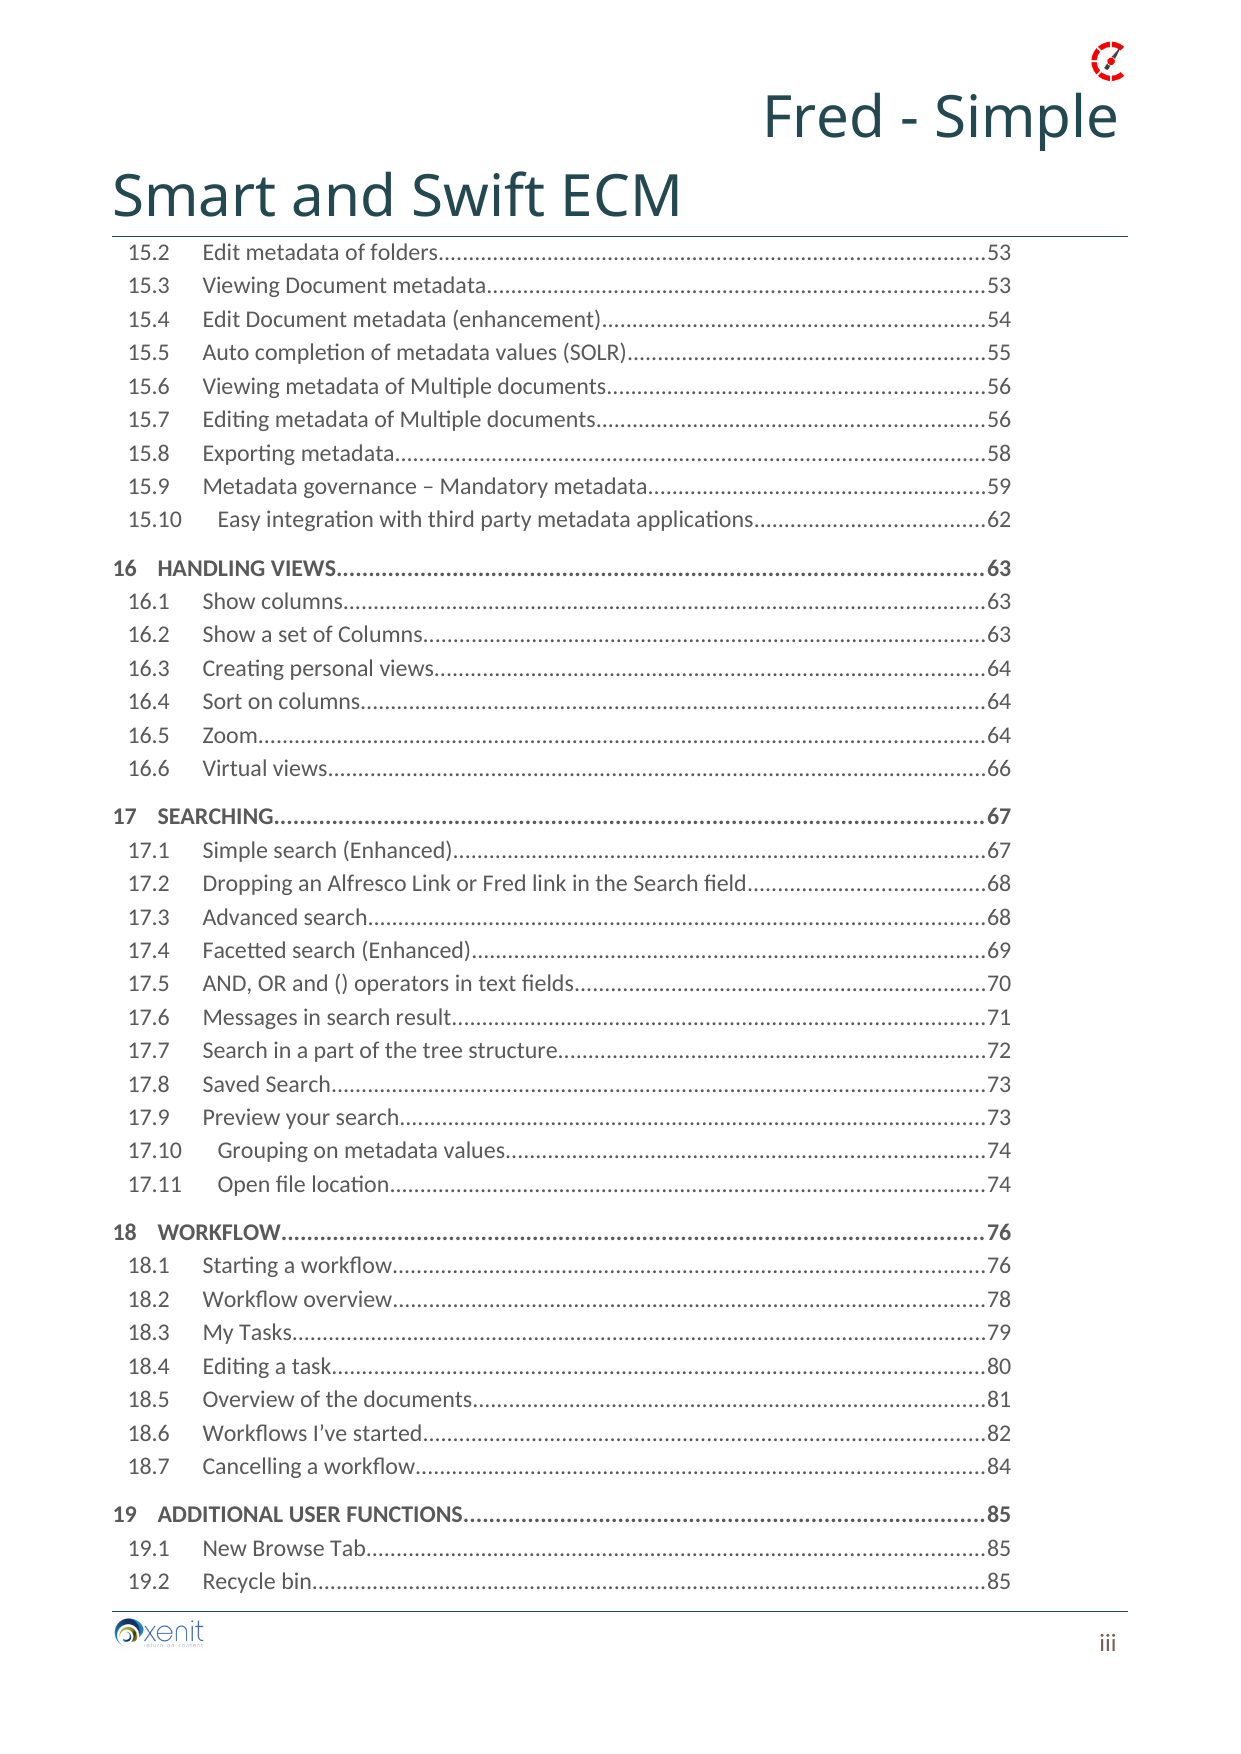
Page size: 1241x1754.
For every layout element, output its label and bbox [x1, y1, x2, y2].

picture [112, 1614, 207, 1652]
picture [1087, 38, 1130, 84]
